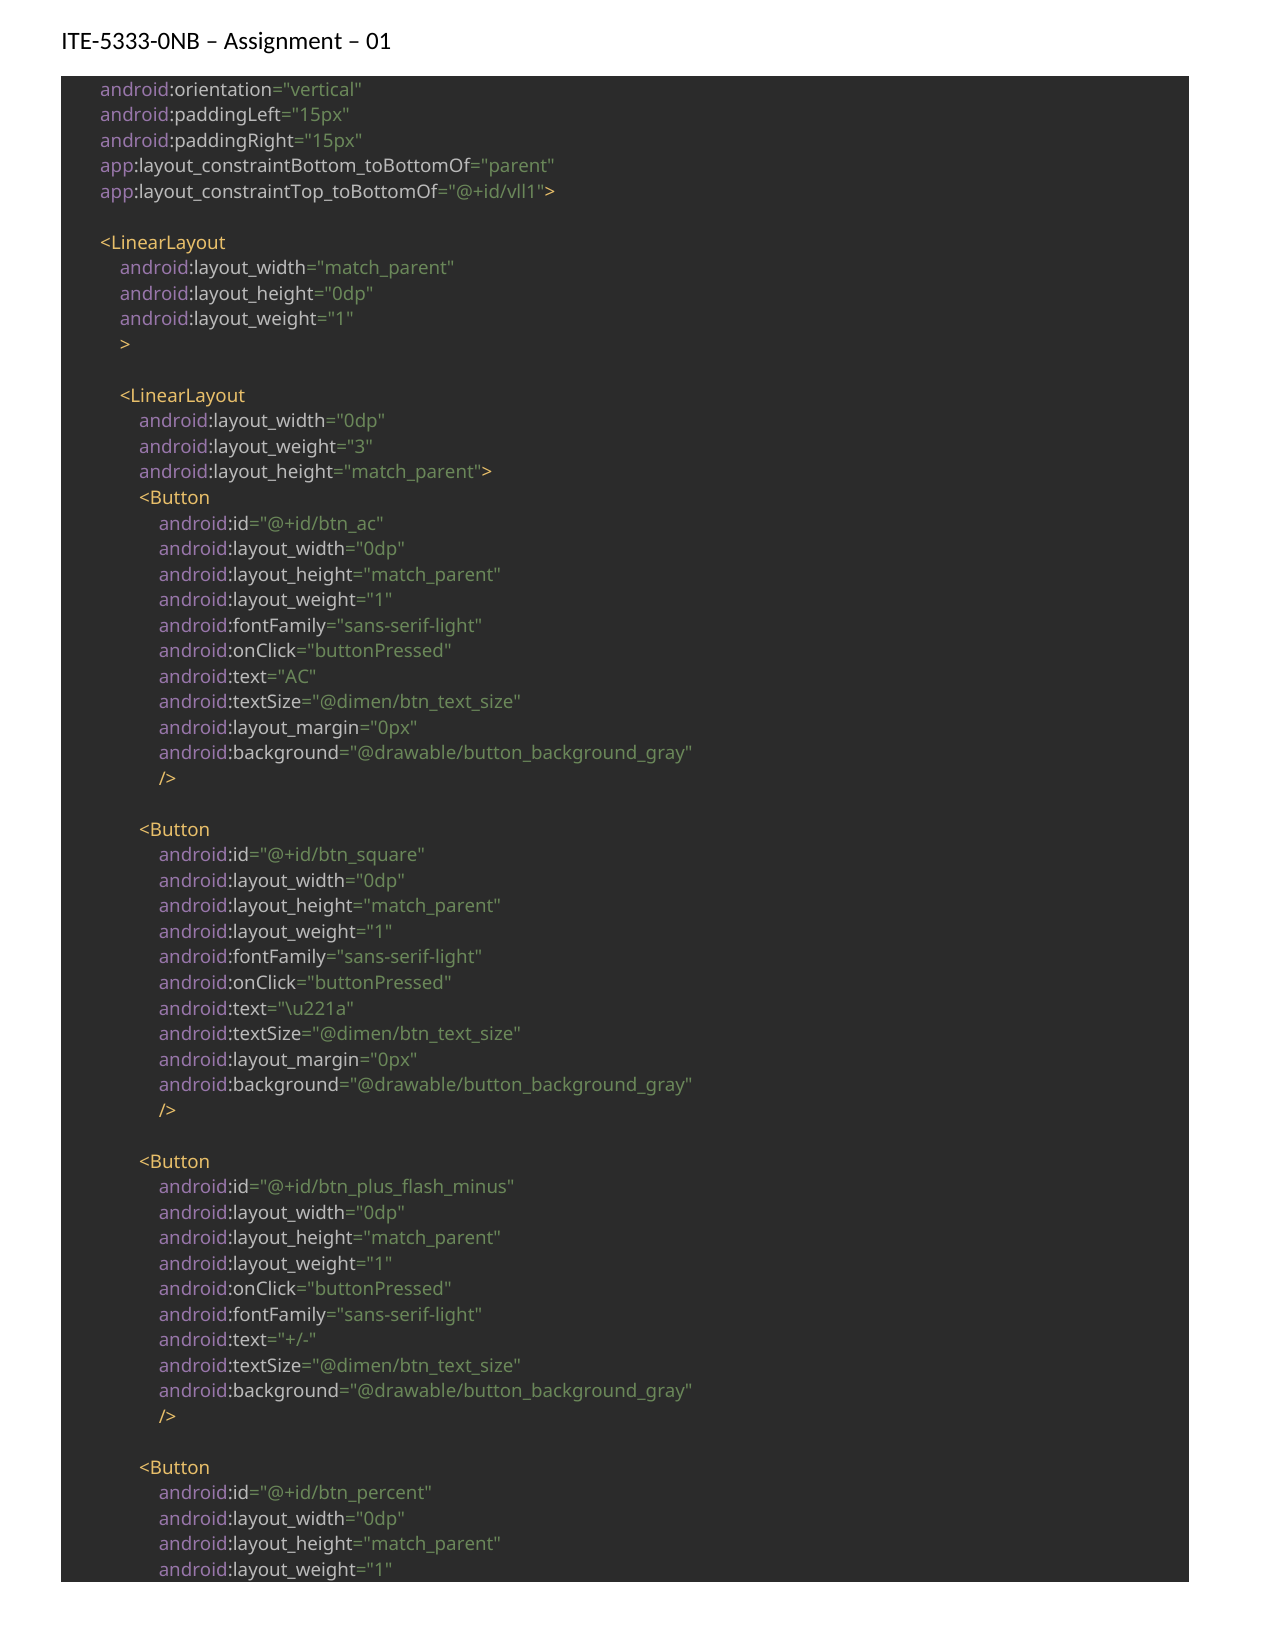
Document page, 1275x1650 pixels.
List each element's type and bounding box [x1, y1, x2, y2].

text [61, 76, 1189, 1582]
